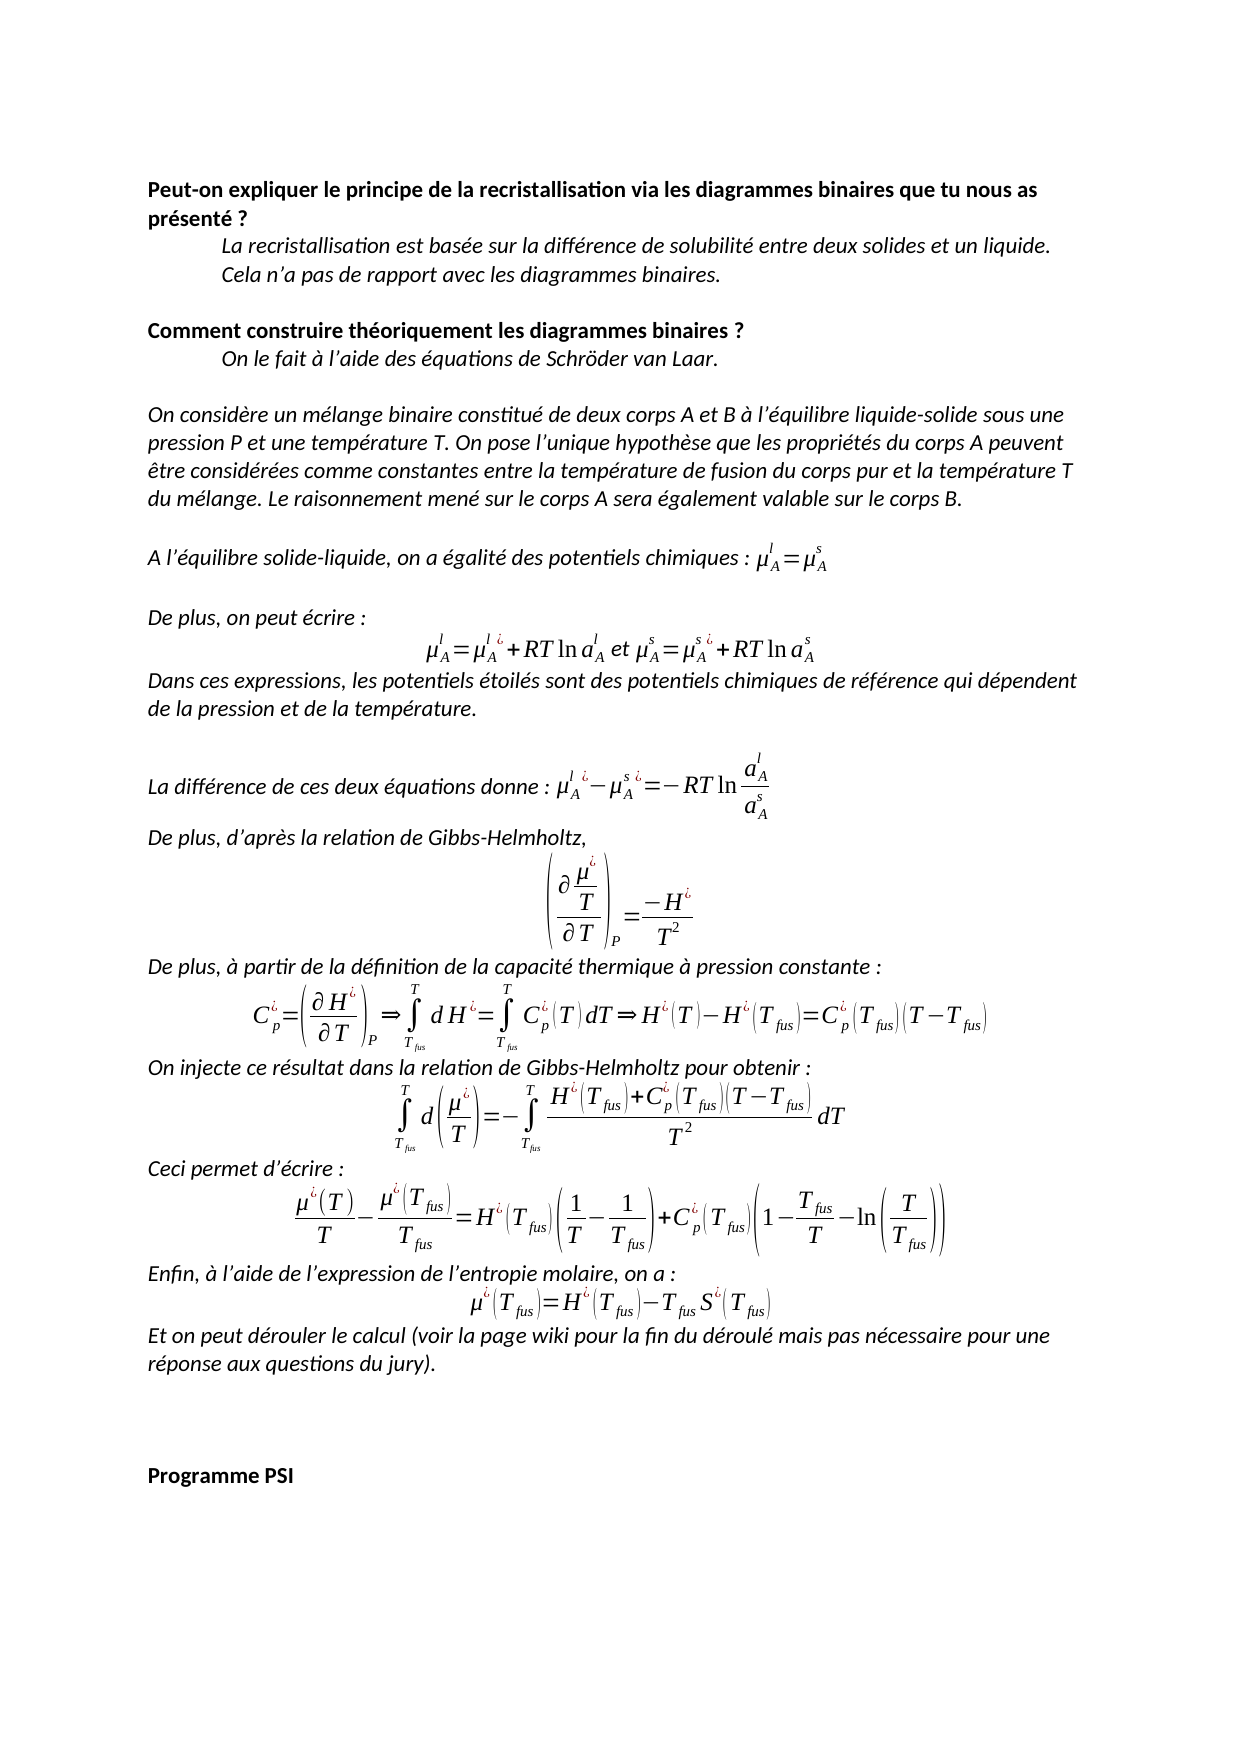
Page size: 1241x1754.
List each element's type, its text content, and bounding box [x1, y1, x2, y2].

text On le fait à l’aide des équations de Schröder van Laar. [148, 344, 1093, 372]
text La différence de ces deux équations donne : [148, 750, 1093, 823]
text De plus, d’après la relation de Gibbs-Helmholtz, [148, 823, 1093, 851]
text A l’équilibre solide-liquide, on a égalité des potentiels chimiques : [148, 540, 1093, 575]
text De plus, à partir de la définition de la capacité thermique à pression constante : [148, 952, 1093, 980]
text Et on peut dérouler le calcul (voir la page wiki pour la fin du déroulé mais pas nécessaire pour une réponse aux questions du jury). [148, 1321, 1093, 1377]
text La recristallisation est basée sur la différence de solubilité entre deux solides et un liquide. Cela n’a pas de rapport avec les diagrammes binaires. [221, 232, 1093, 288]
text Peut-on expliquer le principe de la recristallisation via les diagrammes binaires que tu nous as présenté ? [148, 176, 1093, 232]
text Dans ces expressions, les potentiels étoilés sont des potentiels chimiques de référence qui dépendent de la pression et de la température. [148, 666, 1093, 722]
text Ceci permet d’écrire : [148, 1154, 1093, 1182]
text Enfin, à l’aide de l’expression de l’entropie molaire, on a : [148, 1259, 1093, 1287]
text Programme PSI [148, 1461, 1093, 1489]
text On injecte ce résultat dans la relation de Gibbs-Helmholtz pour obtenir : [148, 1053, 1093, 1081]
text On considère un mélange binaire constitué de deux corps A et B à l’équilibre liquide-solide sous une pression P et une température T. On pose l’unique hypothèse que les propriétés du corps A peuvent être considérées comme constantes entre la température de fusion du corps pur et la température T du mélange. Le raisonnement mené sur le corps A sera également valable sur le corps B. [148, 400, 1093, 512]
text et [148, 631, 1093, 666]
text De plus, on peut écrire : [148, 603, 1093, 631]
text Comment construire théoriquement les diagrammes binaires ? [148, 316, 1093, 344]
